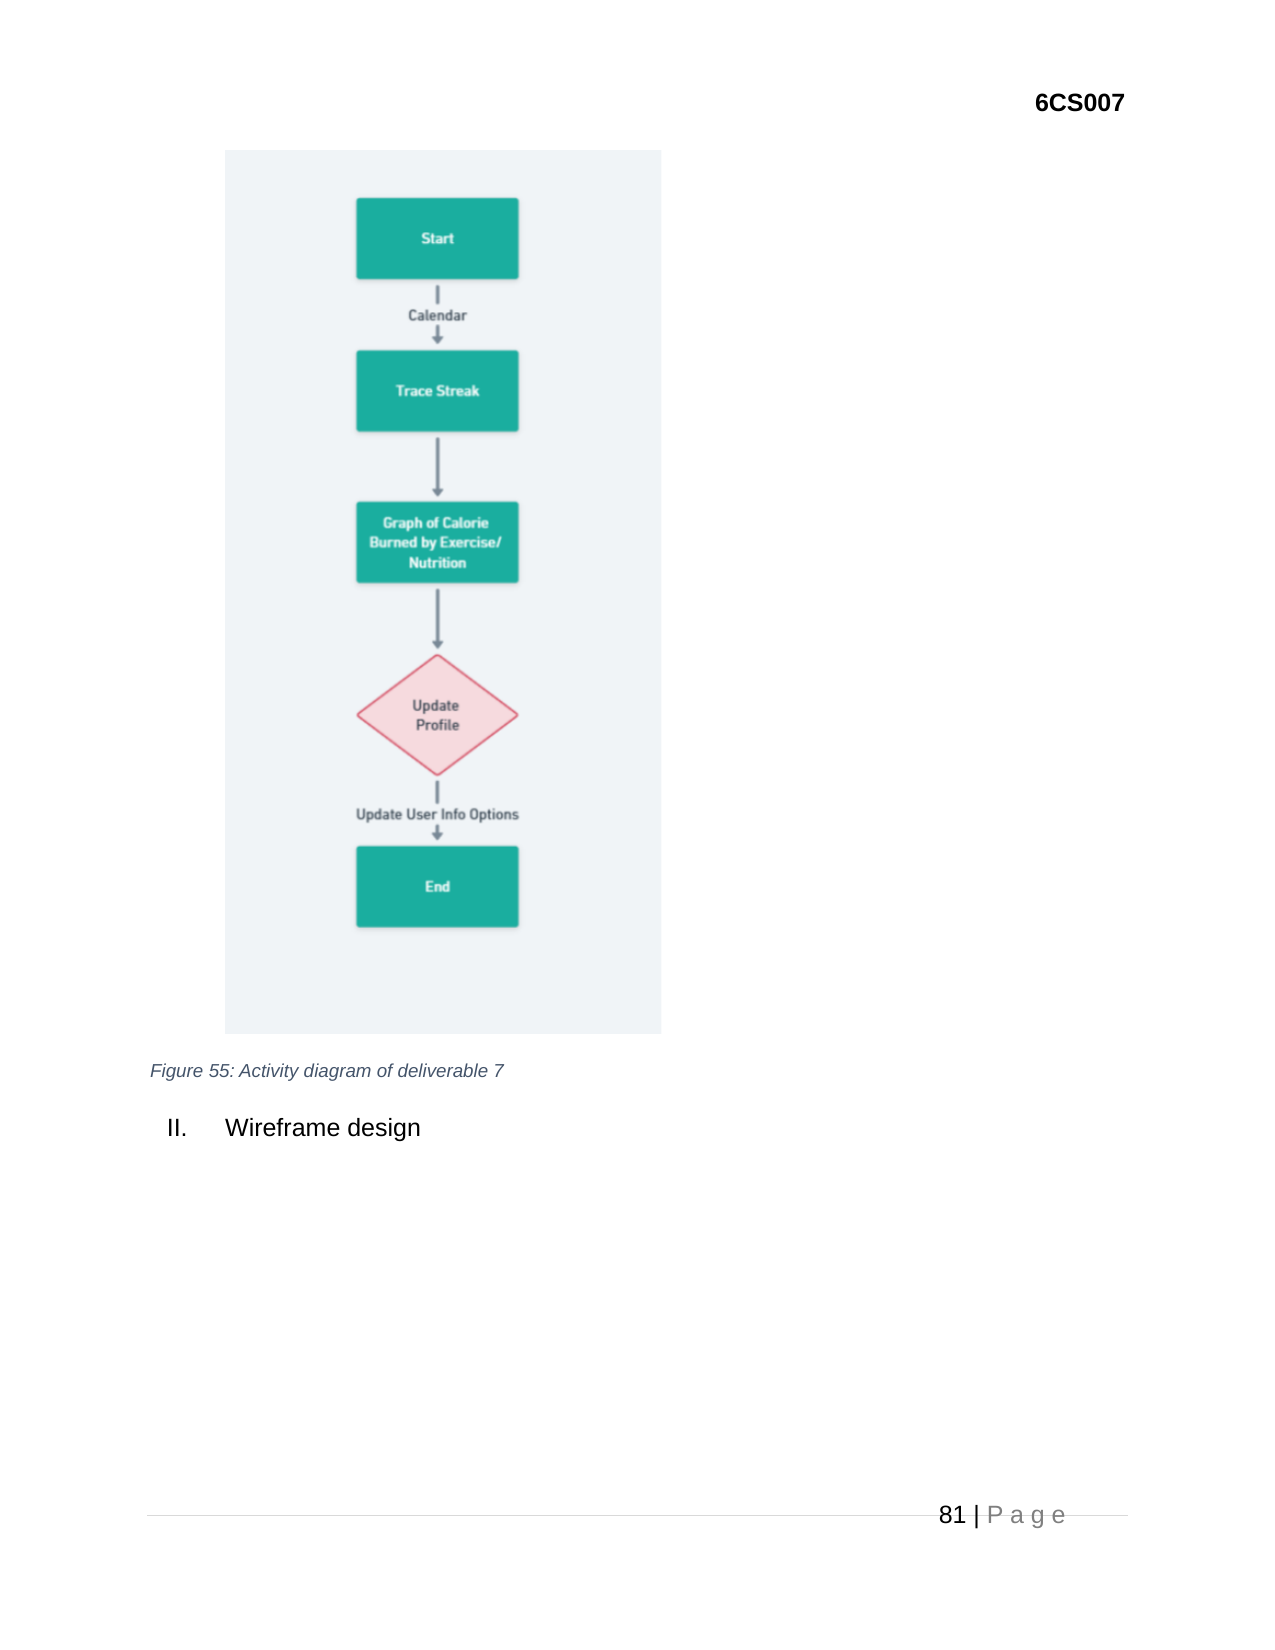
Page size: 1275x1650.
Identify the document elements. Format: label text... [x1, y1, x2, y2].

list Wireframe design [187, 1113, 1125, 1142]
text Figure : Activity diagram of deliverable 7 [150, 1060, 1125, 1082]
picture [225, 150, 662, 1034]
